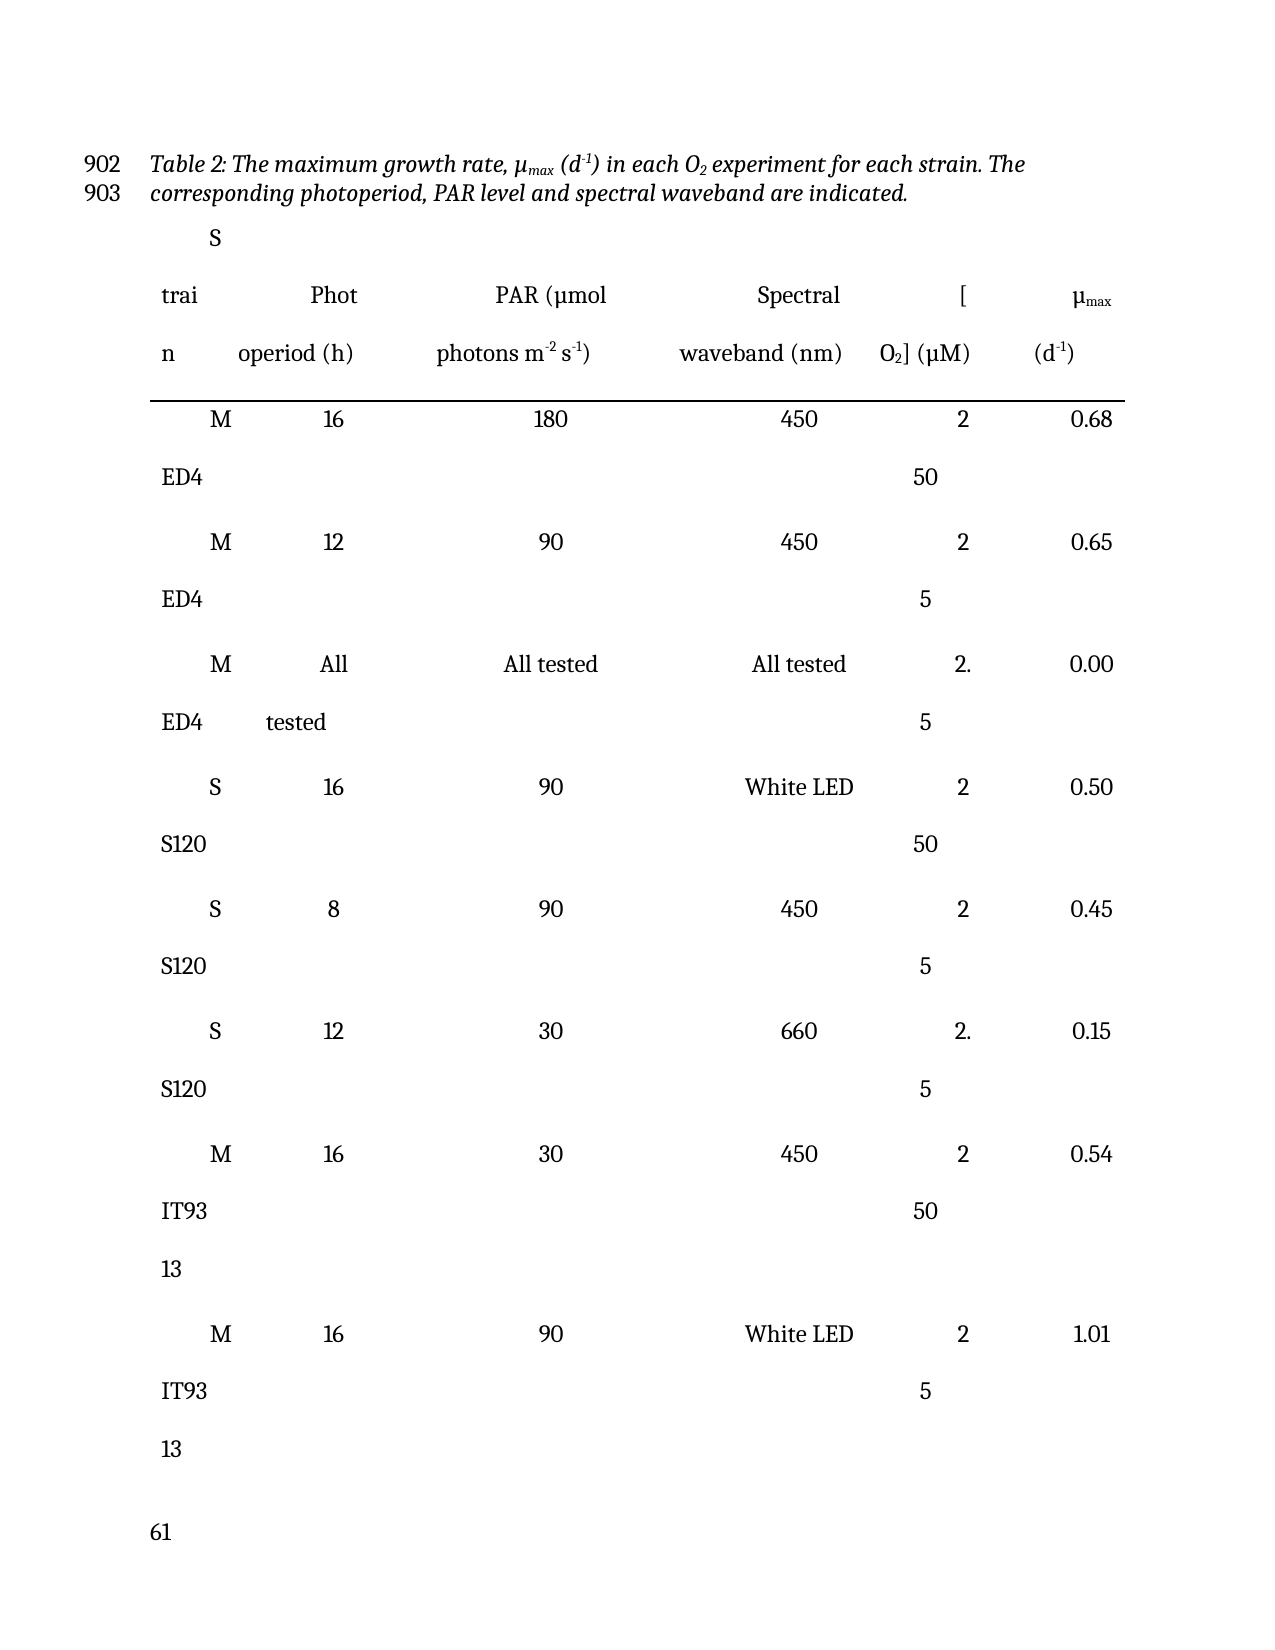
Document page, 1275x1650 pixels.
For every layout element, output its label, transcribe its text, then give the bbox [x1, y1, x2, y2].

table_cell 450 [655, 402, 868, 524]
table_cell 90 [372, 1316, 655, 1496]
table_cell 25 [868, 524, 983, 646]
table_cell 90 [372, 524, 655, 646]
table_cell 25 [868, 1316, 983, 1496]
table_cell MED4 [150, 524, 221, 646]
table_cell 250 [868, 769, 983, 891]
table_cell 0.45 [983, 891, 1125, 1013]
table_cell 16 [221, 769, 372, 891]
table_cell 0.68 [983, 402, 1125, 524]
table_header Photoperiod (h) [221, 220, 372, 400]
table_cell 0.50 [983, 769, 1125, 891]
table_cell SS120 [150, 891, 221, 1013]
table_cell 90 [372, 769, 655, 891]
table_cell 2.5 [868, 646, 983, 769]
table_cell 16 [221, 1136, 372, 1316]
table_cell 90 [372, 891, 655, 1013]
table_cell 25 [868, 891, 983, 1013]
table_cell 30 [372, 1014, 655, 1136]
table_cell MED4 [150, 402, 221, 524]
table_cell 0.65 [983, 524, 1125, 646]
table_cell 450 [655, 524, 868, 646]
table_cell 16 [221, 1316, 372, 1496]
table_header Strain [150, 220, 221, 400]
table_cell MIT9313 [150, 1136, 221, 1316]
table_cell 12 [221, 1014, 372, 1136]
table_cell 2.5 [868, 1014, 983, 1136]
table_cell MIT9313 [150, 1316, 221, 1496]
table_cell 16 [221, 402, 372, 524]
table_cell 180 [372, 402, 655, 524]
table_cell SS120 [150, 769, 221, 891]
table_cell All tested [655, 646, 868, 769]
table_cell All tested [221, 646, 372, 769]
text Table 2: The maximum growth rate, µmax (d-1) in each O2 experiment for each strain. The corresponding photoperiod, PAR level and spectral waveband are indicated. [150, 150, 1125, 207]
table_cell 450 [655, 891, 868, 1013]
table_cell 450 [655, 1136, 868, 1316]
table_cell 1.01 [983, 1316, 1125, 1496]
table_header PAR (µmol photons m-2 s-1) [372, 220, 655, 400]
table_cell 0.00 [983, 646, 1125, 769]
table_cell MED4 [150, 646, 221, 769]
table_cell All tested [372, 646, 655, 769]
table_cell White LED [655, 769, 868, 891]
table_cell 8 [221, 891, 372, 1013]
table_cell SS120 [150, 1014, 221, 1136]
table_cell 0.15 [983, 1014, 1125, 1136]
table_header Spectral waveband (nm) [655, 220, 868, 400]
table_cell 660 [655, 1014, 868, 1136]
table_cell 30 [372, 1136, 655, 1316]
table_cell 12 [221, 524, 372, 646]
table_cell 250 [868, 402, 983, 524]
table_header µmax (d-1) [983, 220, 1125, 400]
table_cell White LED [655, 1316, 868, 1496]
table_cell 0.54 [983, 1136, 1125, 1316]
table_cell 250 [868, 1136, 983, 1316]
table_header [O2] (µM) [868, 220, 983, 400]
